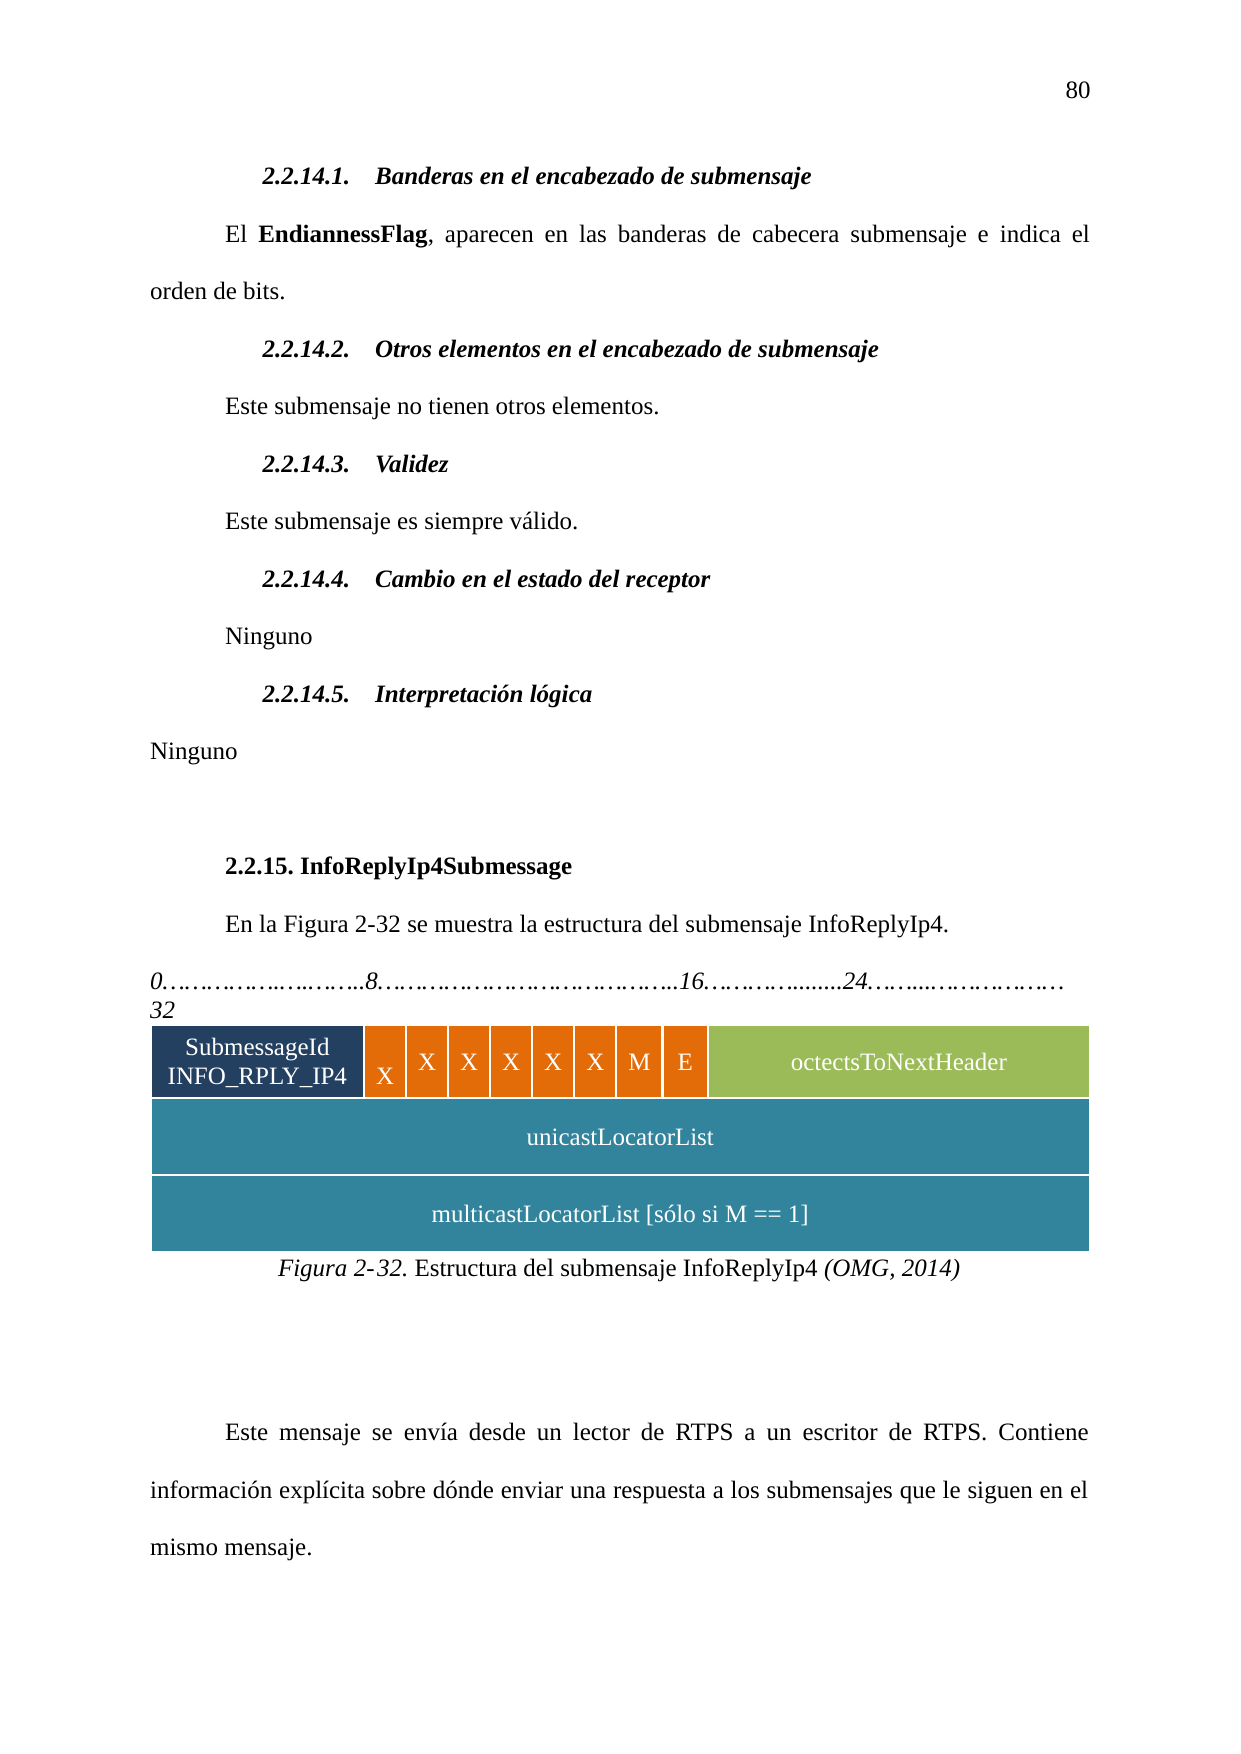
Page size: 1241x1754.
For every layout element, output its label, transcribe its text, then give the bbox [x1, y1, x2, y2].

table_header E [664, 1026, 707, 1097]
text Este mensaje se envía desde un lector de RTPS a un escritor de RTPS. Contiene información explícita sobre dónde enviar una respuesta a los submensajes que le siguen en el mismo mensaje. [150, 1417, 1090, 1561]
table_header octectsToNextHeader [709, 1026, 1089, 1097]
text 0…………….….……..8…………………………………..16…………........24……...………………32 [150, 966, 1090, 1024]
text Ninguno [150, 621, 1090, 650]
table_header X [491, 1026, 531, 1097]
text El EndiannessFlag, aparecen en las banderas de cabecera submensaje e indica el orden de bits. [150, 219, 1090, 305]
table_header X [575, 1026, 615, 1097]
subtitle InfoReplyIp4Submessage [225, 851, 1090, 880]
subtitle Interpretación lógica [262, 679, 1090, 707]
table_header X [407, 1026, 447, 1097]
table_header SubmessageId INFO_RPLY_IP4 [152, 1026, 363, 1097]
table_header X [365, 1026, 405, 1097]
text Ninguno [150, 736, 1090, 765]
subtitle Cambio en el estado del receptor [262, 564, 1090, 592]
subtitle Validez [262, 449, 1090, 477]
subtitle Banderas en el encabezado de submensaje [262, 161, 1090, 190]
text Este submensaje no tienen otros elementos. [150, 391, 1090, 420]
text Este submensaje es siempre válido. [150, 506, 1090, 535]
subtitle Otros elementos en el encabezado de submensaje [262, 334, 1090, 362]
table_cell multicastLocatorList [sólo si M == 1] [152, 1176, 1089, 1251]
table_header M [617, 1026, 661, 1097]
table_header X [449, 1026, 489, 1097]
text Figura 2-16. Estructura del submensaje InfoReplyIp4 [150, 1253, 1090, 1282]
table_cell unicastLocatorList [152, 1099, 1089, 1174]
table_header X [533, 1026, 573, 1097]
